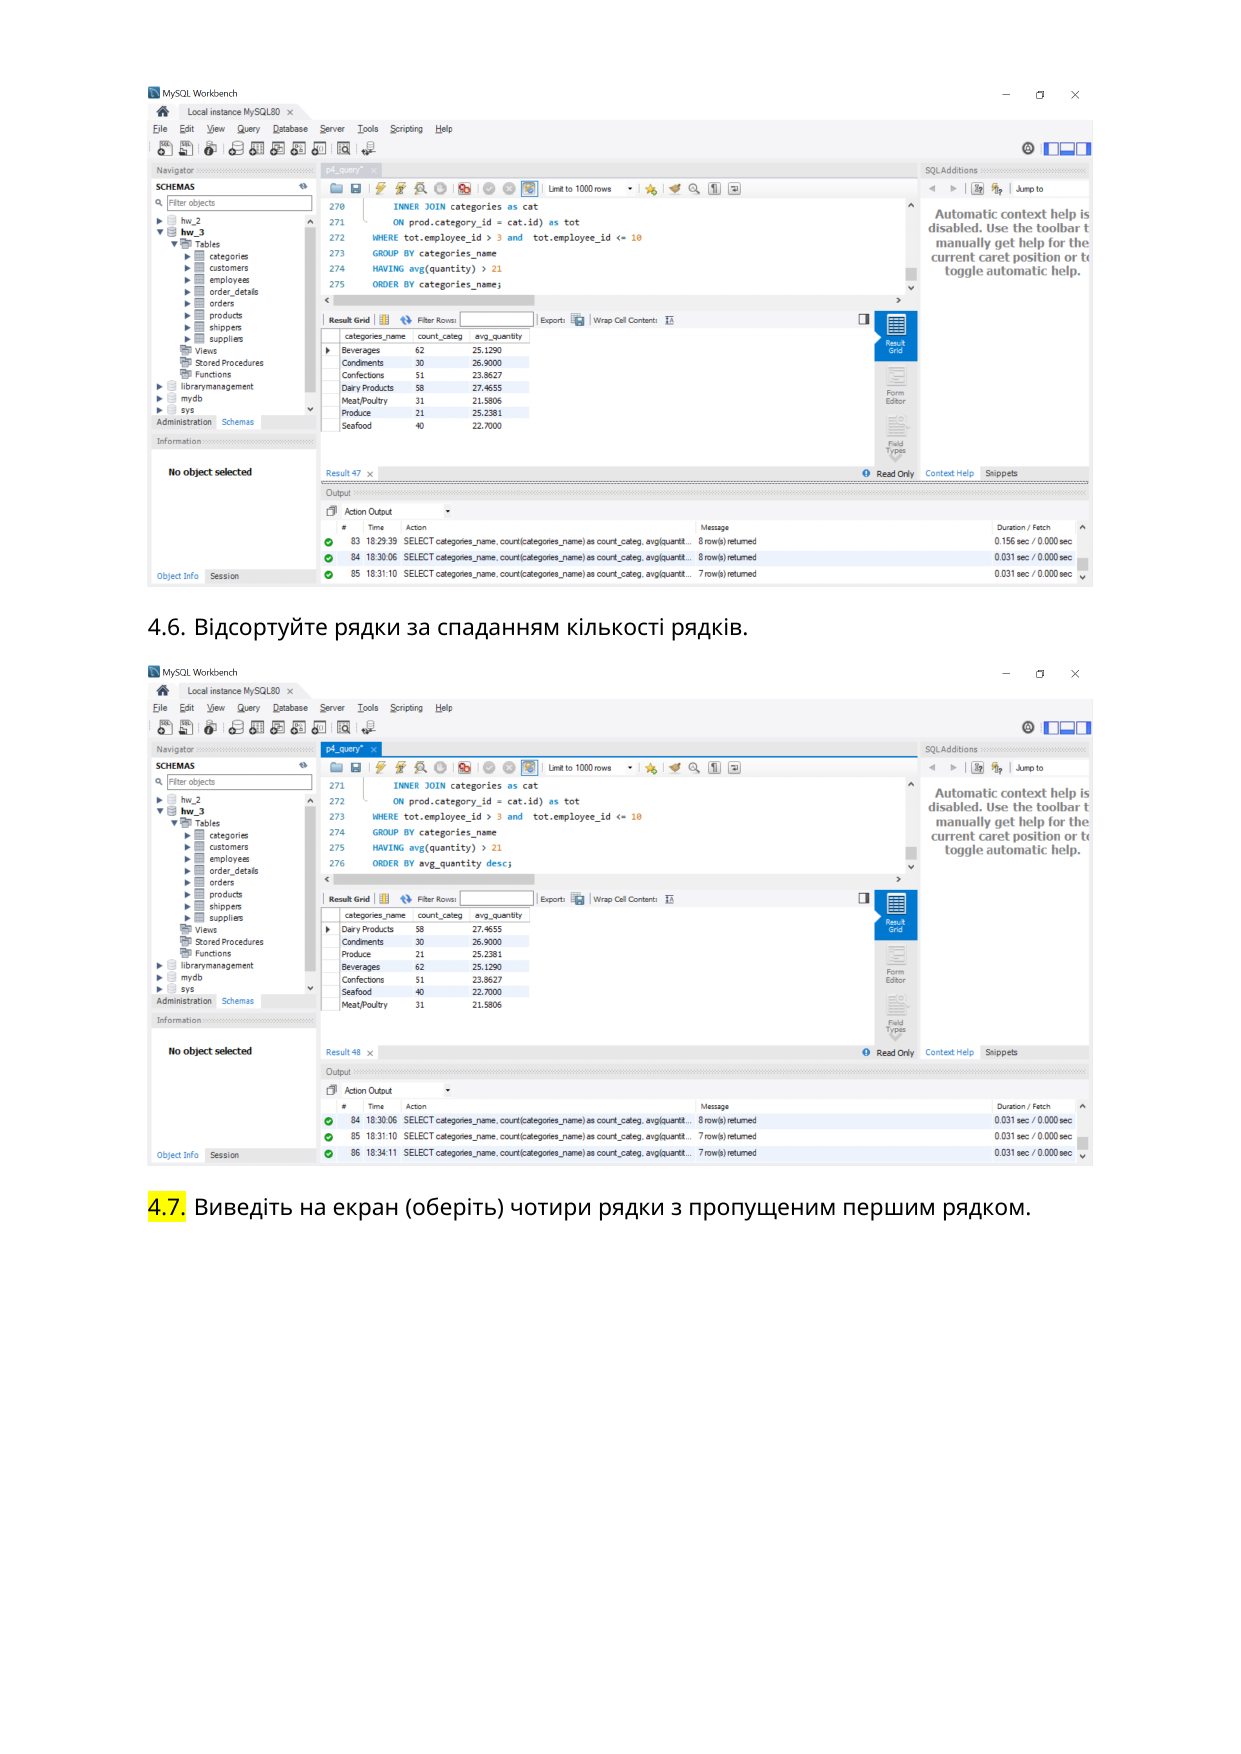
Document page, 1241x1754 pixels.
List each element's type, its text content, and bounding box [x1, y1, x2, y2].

picture [147, 84, 1093, 587]
text 4.6. Відсортуйте рядки за спаданням кількості рядків. [148, 606, 1093, 644]
picture [147, 663, 1093, 1166]
text 4.7. Виведіть на екран (оберіть) чотири рядки з пропущеним першим рядком. [148, 1185, 1093, 1223]
